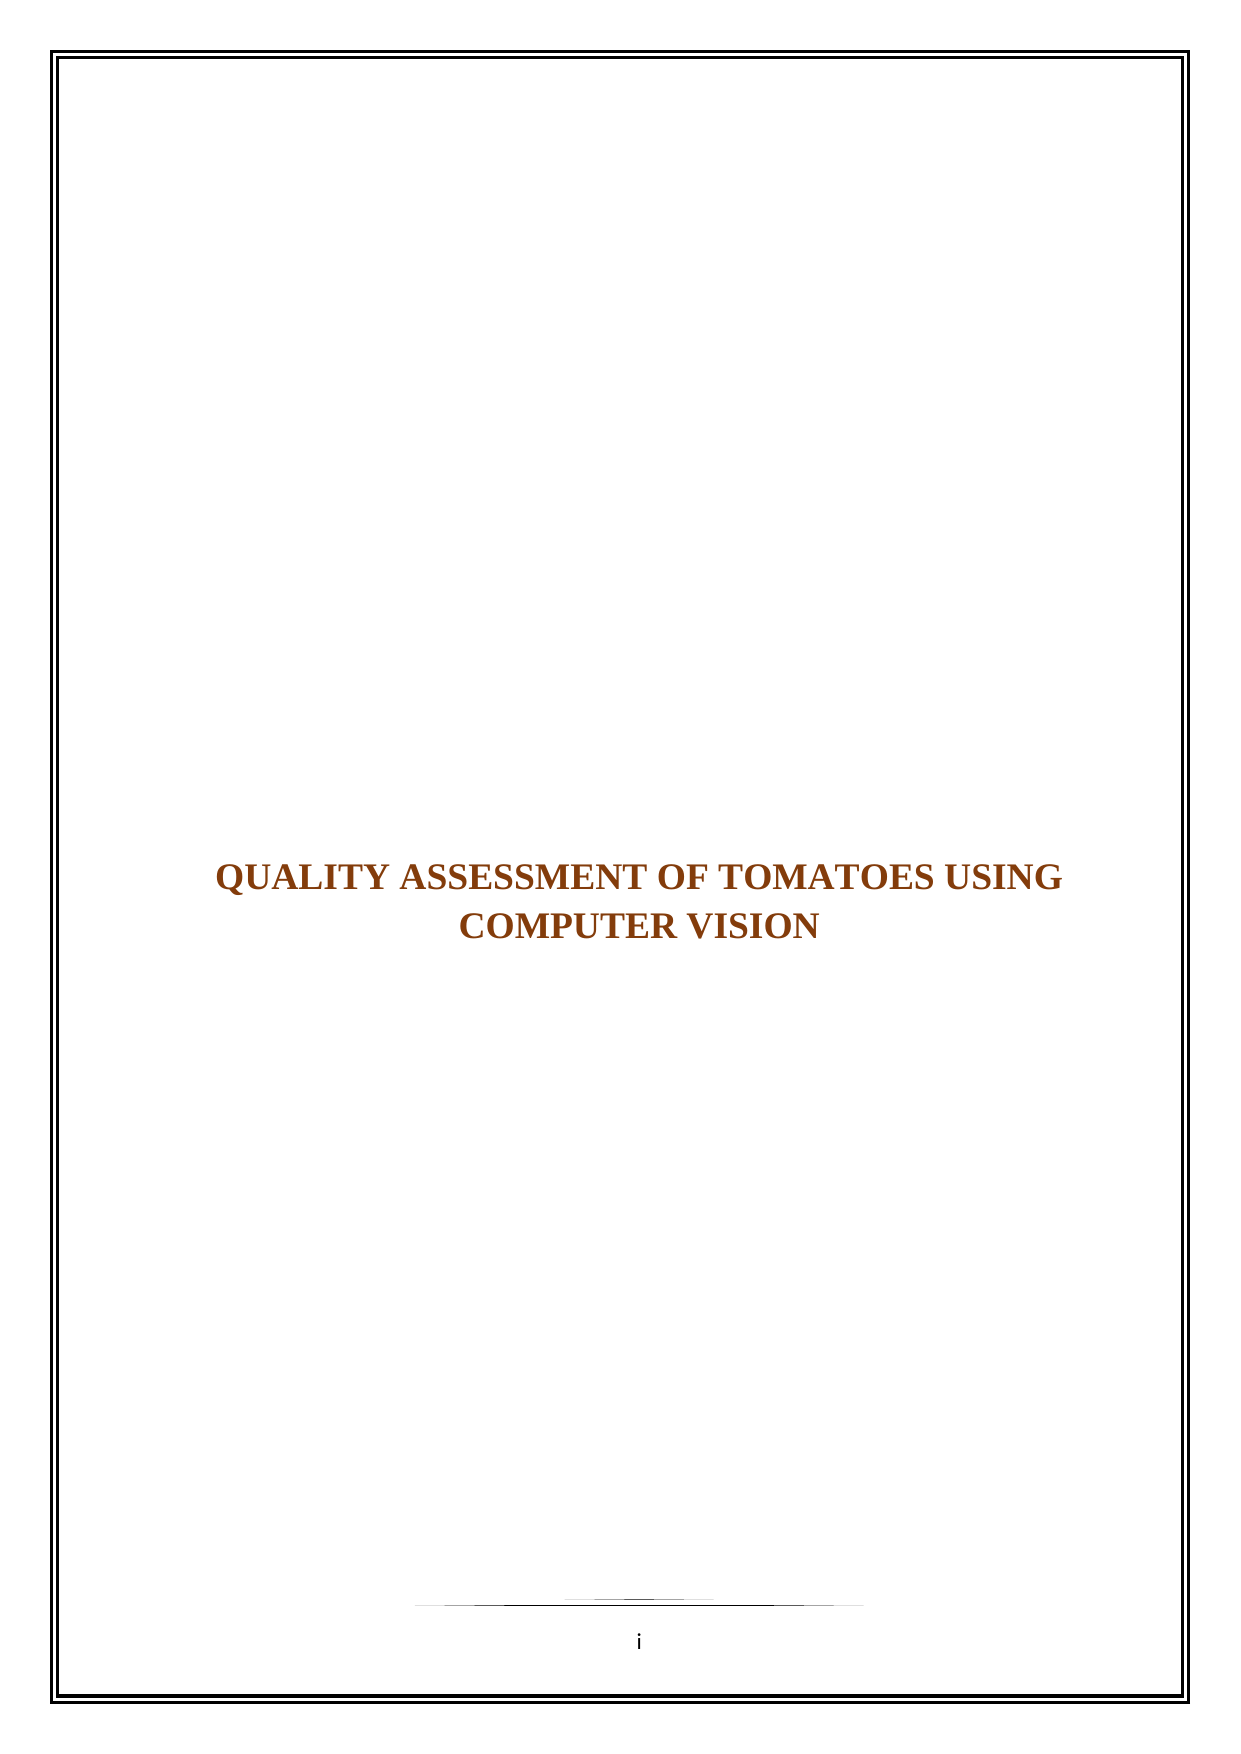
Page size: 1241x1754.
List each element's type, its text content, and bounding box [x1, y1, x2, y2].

text QUALITY ASSESSMENT OF TOMATOES USING COMPUTER VISION [188, 854, 1090, 947]
